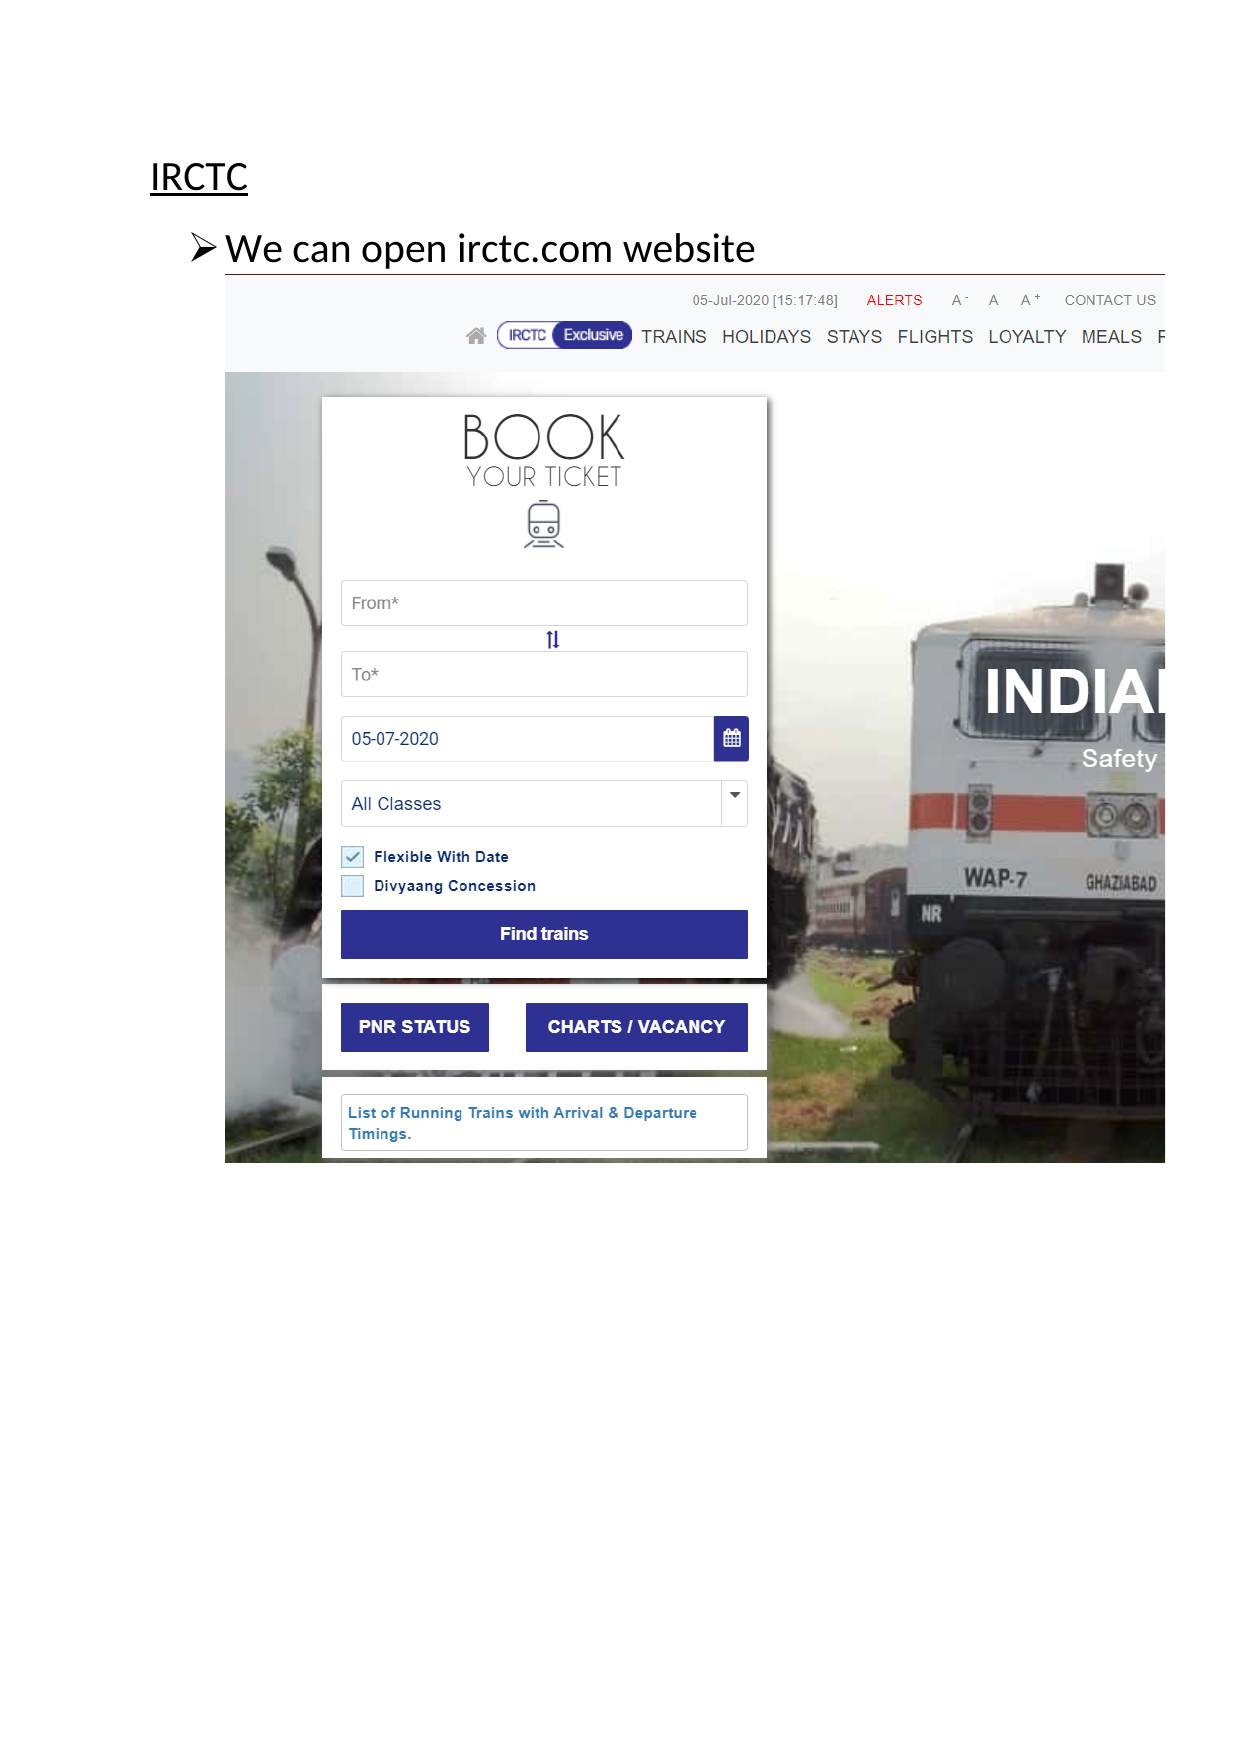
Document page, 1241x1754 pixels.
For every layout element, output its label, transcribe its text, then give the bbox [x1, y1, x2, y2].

picture [225, 274, 1166, 1168]
text IRCTC [150, 150, 1090, 201]
